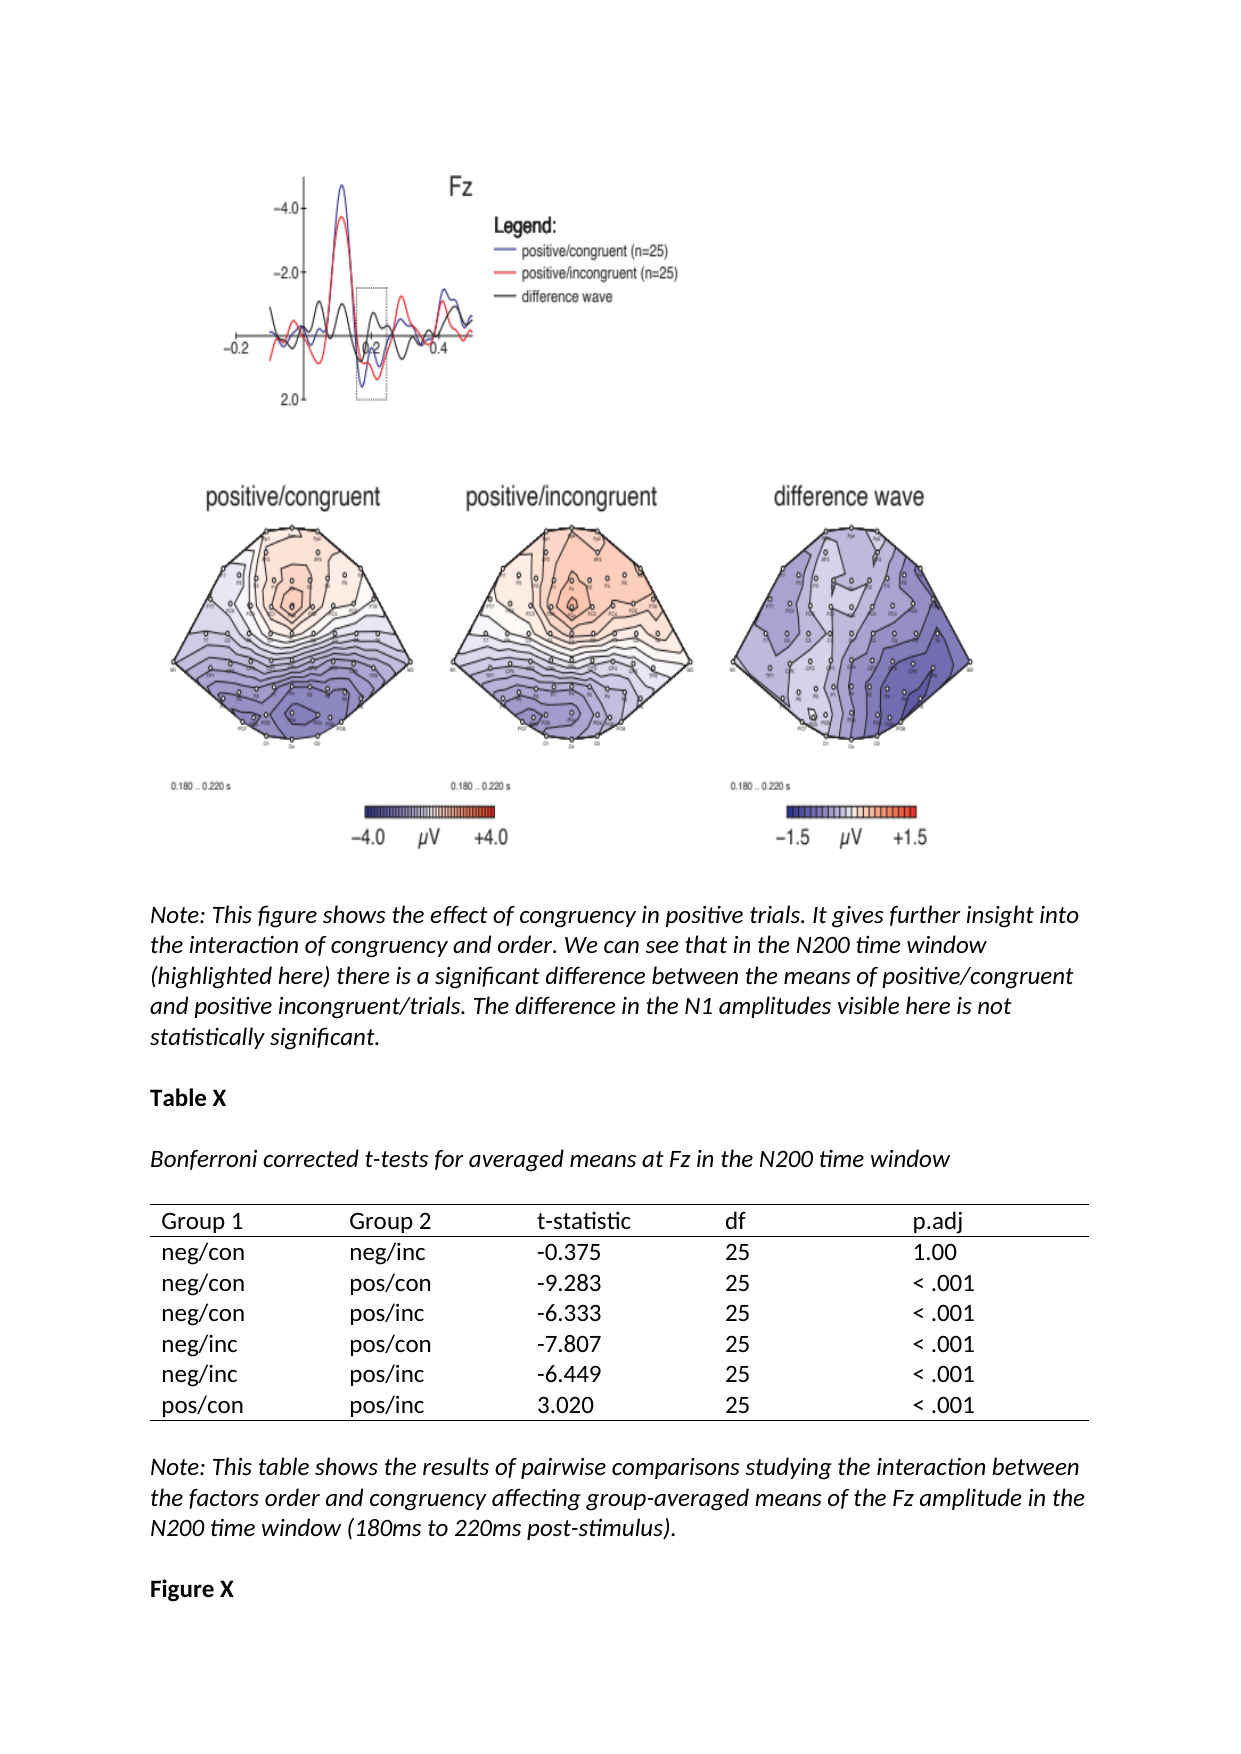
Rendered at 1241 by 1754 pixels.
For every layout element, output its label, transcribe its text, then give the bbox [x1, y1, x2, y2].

table_cell < .001 [901, 1298, 1089, 1328]
text Note: This table shows the results of pairwise comparisons studying the interaction between the factors order and congruency affecting group-averaged means of the Fz amplitude in the N200 time window (180ms to 220ms post-stimulus). [150, 1451, 1090, 1543]
table_cell -9.283 [526, 1267, 713, 1298]
table_cell -6.333 [526, 1298, 713, 1328]
table_cell pos/inc [338, 1298, 526, 1328]
table_cell 1.00 [901, 1237, 1089, 1267]
table_cell neg/inc [150, 1328, 338, 1359]
table_cell 25 [714, 1328, 901, 1359]
table_cell pos/inc [338, 1359, 526, 1389]
table_cell < .001 [901, 1267, 1089, 1298]
table_cell 25 [714, 1237, 901, 1267]
table_cell pos/con [150, 1389, 338, 1420]
table_cell -6.449 [526, 1359, 713, 1389]
table_cell -0.375 [526, 1237, 713, 1267]
table_cell neg/con [150, 1298, 338, 1328]
table_cell neg/inc [338, 1237, 526, 1267]
table_cell 25 [714, 1359, 901, 1389]
table_cell neg/con [150, 1267, 338, 1298]
table_header df [714, 1205, 901, 1236]
text Table X [150, 1082, 1090, 1112]
table_cell pos/inc [338, 1389, 526, 1420]
text Bonferroni corrected t-tests for averaged means at Fz in the N200 time window [150, 1143, 1090, 1173]
table_header t-statistic [526, 1205, 713, 1236]
table_cell neg/con [150, 1237, 338, 1267]
table_cell < .001 [901, 1328, 1089, 1359]
table_cell 25 [714, 1267, 901, 1298]
table_cell 3.020 [526, 1389, 713, 1420]
table_cell -7.807 [526, 1328, 713, 1359]
table_header Group 2 [338, 1205, 526, 1236]
table_cell 25 [714, 1298, 901, 1328]
text Note: This figure shows the effect of congruency in positive trials. It gives further insight into the interaction of congruency and order. We can see that in the N200 time window (highlighted here) there is a significant difference between the means of positive/congruent and positive incongruent/trials. The difference in the N1 amplitudes visible here is not statistically significant. [150, 899, 1090, 1051]
table_cell neg/inc [150, 1359, 338, 1389]
table_cell < .001 [901, 1389, 1089, 1420]
table_header p.adj [901, 1205, 1089, 1236]
table_header Group 1 [150, 1205, 338, 1236]
table_cell pos/con [338, 1267, 526, 1298]
table_cell pos/con [338, 1328, 526, 1359]
table_cell 25 [714, 1389, 901, 1420]
table_cell < .001 [901, 1359, 1089, 1389]
text Figure X [150, 1573, 1090, 1604]
